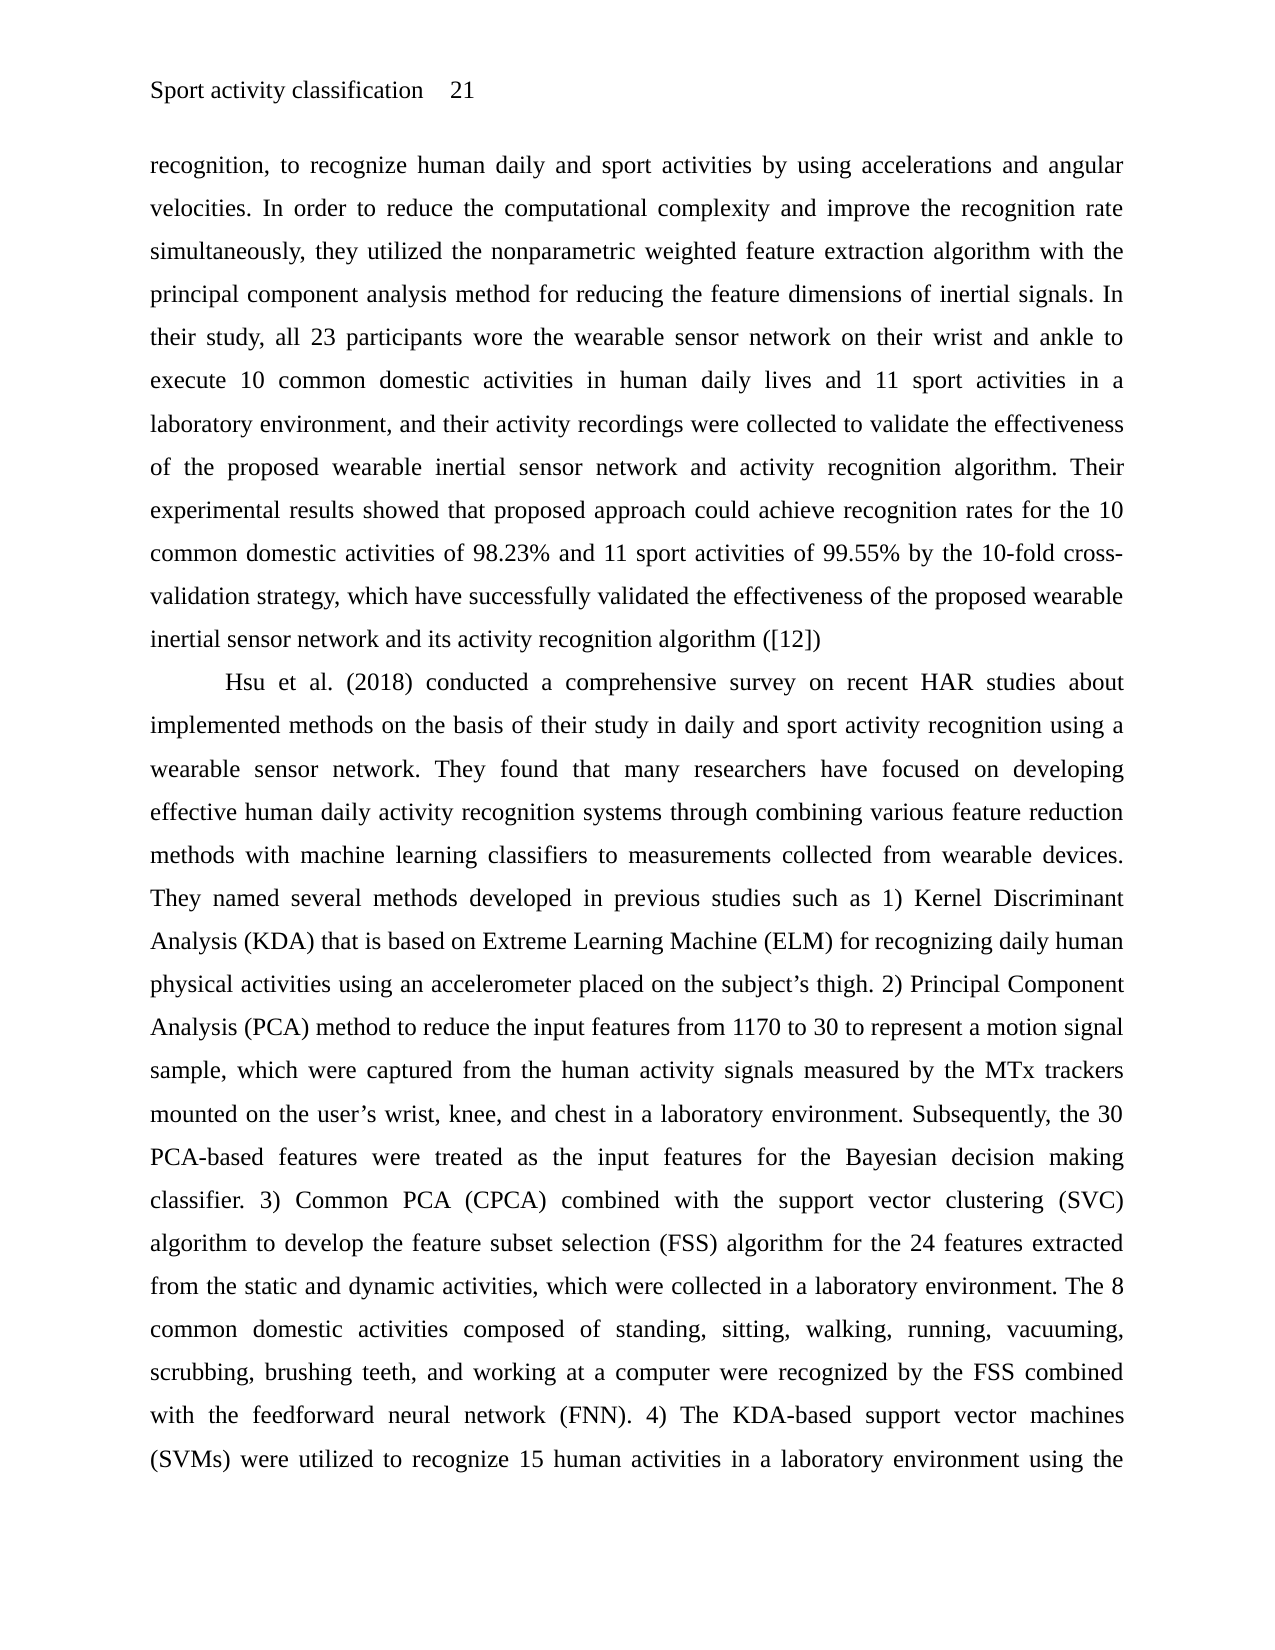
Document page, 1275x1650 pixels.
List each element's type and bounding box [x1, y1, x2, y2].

text [150, 150, 1125, 653]
text [150, 667, 1125, 1472]
